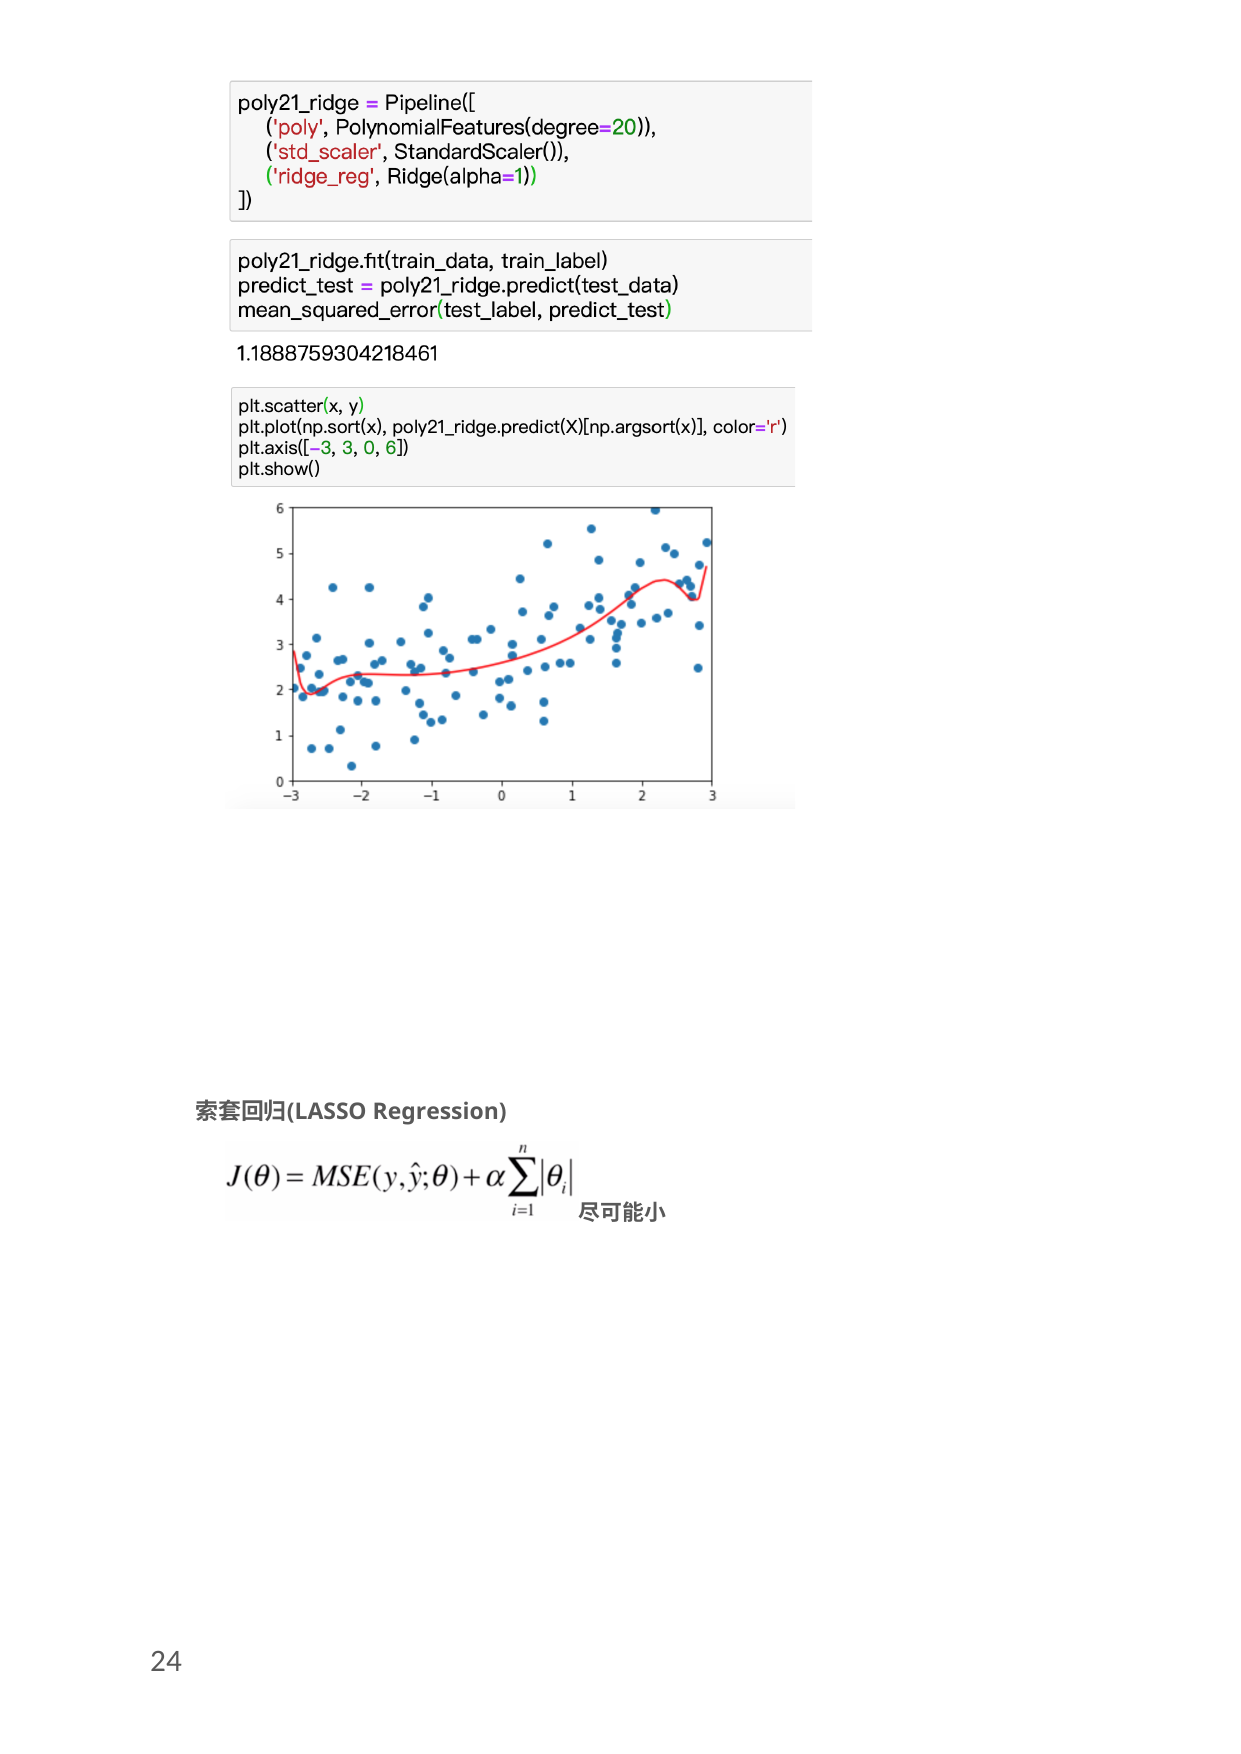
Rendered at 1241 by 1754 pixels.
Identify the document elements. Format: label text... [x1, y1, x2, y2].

picture [225, 1141, 579, 1221]
picture [225, 75, 813, 368]
list 索套回归(LASSO Regression) [195, 1093, 1090, 1126]
picture [225, 382, 796, 809]
